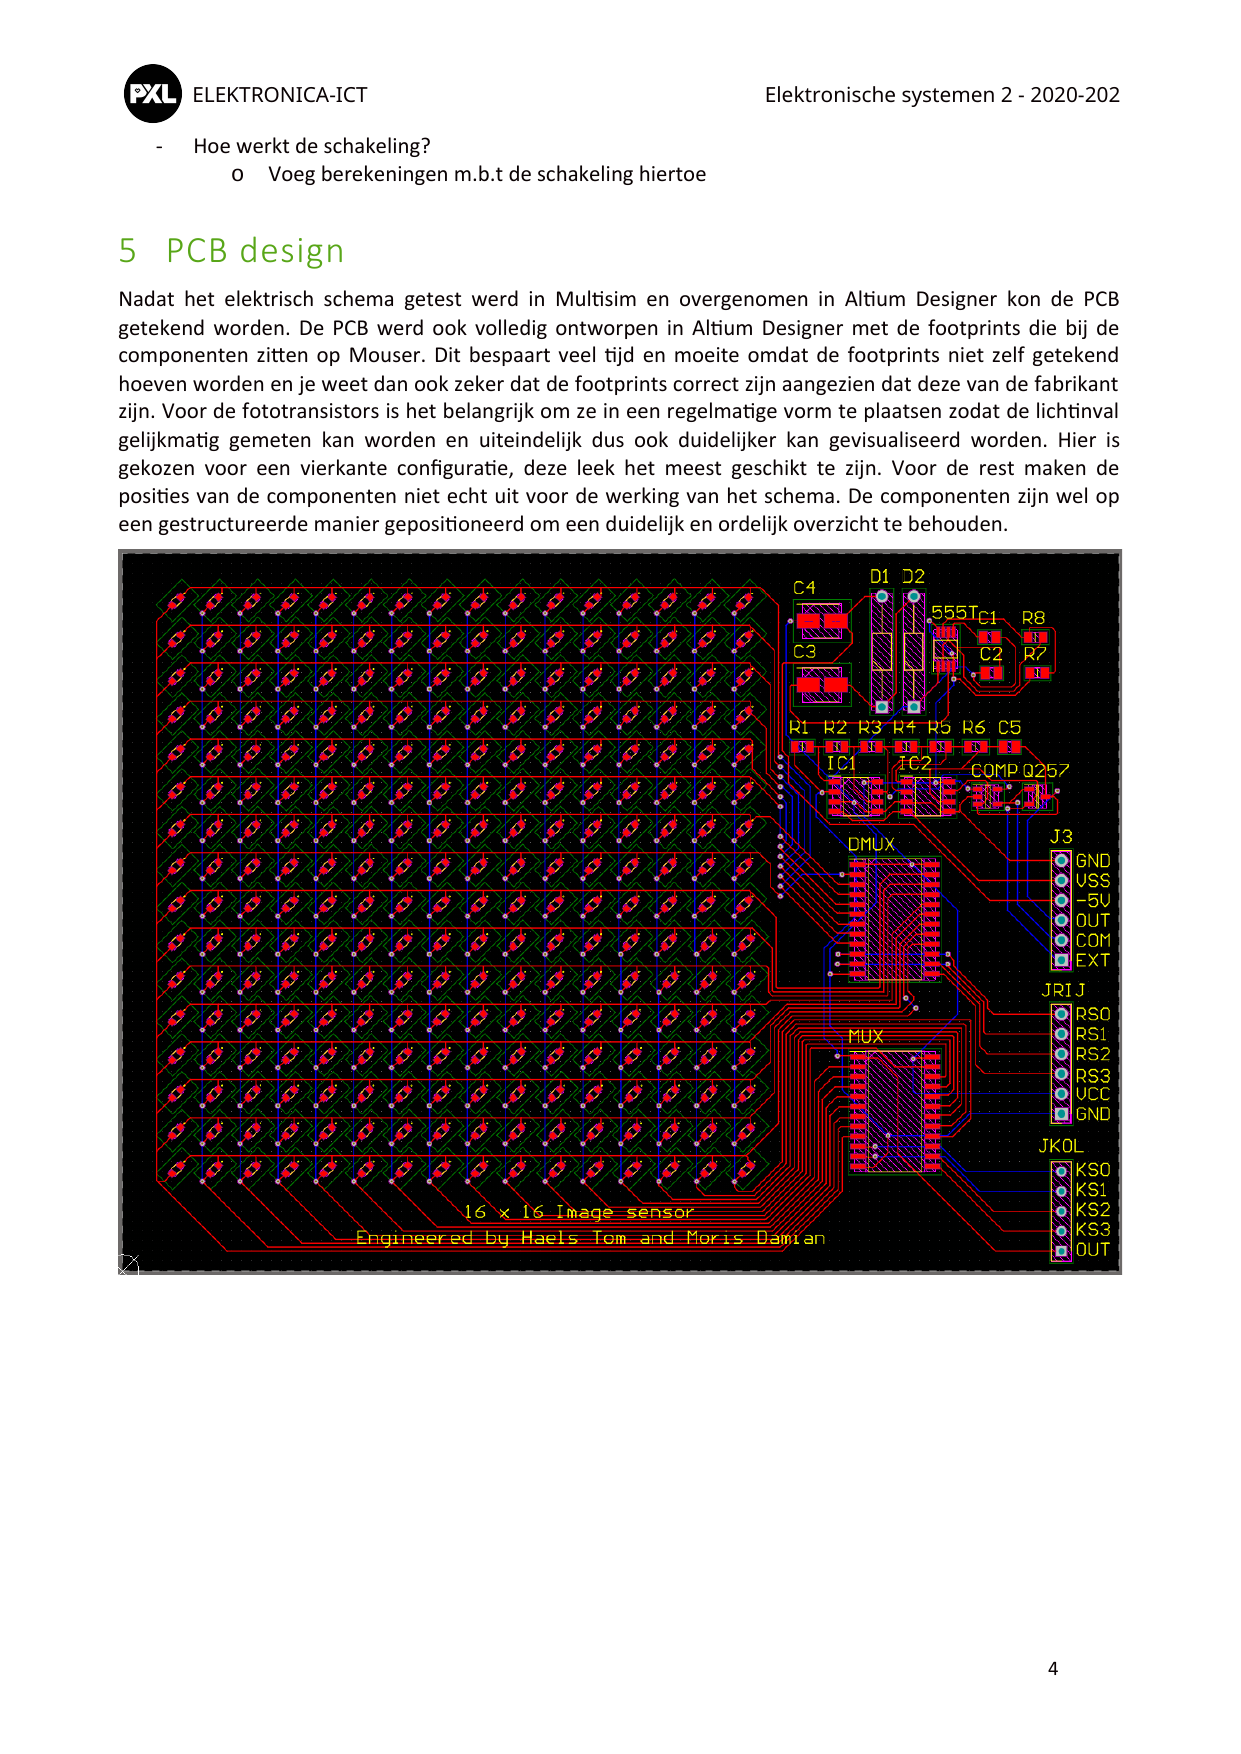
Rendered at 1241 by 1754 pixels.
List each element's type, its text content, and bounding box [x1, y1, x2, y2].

picture [118, 59, 188, 129]
list Hoe werkt de schakeling? [156, 132, 1122, 159]
picture [118, 549, 1123, 1275]
text Nadat het elektrisch schema getest werd in Multisim en overgenomen in Altium Designer kon de PCB getekend worden. De PCB werd ook volledig ontworpen in Altium Designer met de footprints die bij de componenten zitten op Mouser. Dit bespaart veel tijd en moeite omdat de footprints niet zelf getekend hoeven worden en je weet dan ook zeker dat de footprints correct zijn aangezien dat deze van de fabrikant zijn. Voor de fototransistors is het belangrijk om ze in een regelmatige vorm te plaatsen zodat de lichtinval gelijkmatig gemeten kan worden en uiteindelijk dus ook duidelijker kan gevisualiseerd worden. Hier is gekozen voor een vierkante configuratie, deze leek het meest geschikt te zijn. Voor de rest maken de posities van de componenten niet echt uit voor de werking van het schema. De componenten zijn wel op een gestructureerde manier gepositioneerd om een duidelijk en ordelijk overzicht te behouden. [118, 284, 1122, 537]
list Voeg berekeningen m.b.t de schakeling hiertoe [231, 159, 1122, 189]
subtitle PCB design [118, 226, 1122, 272]
